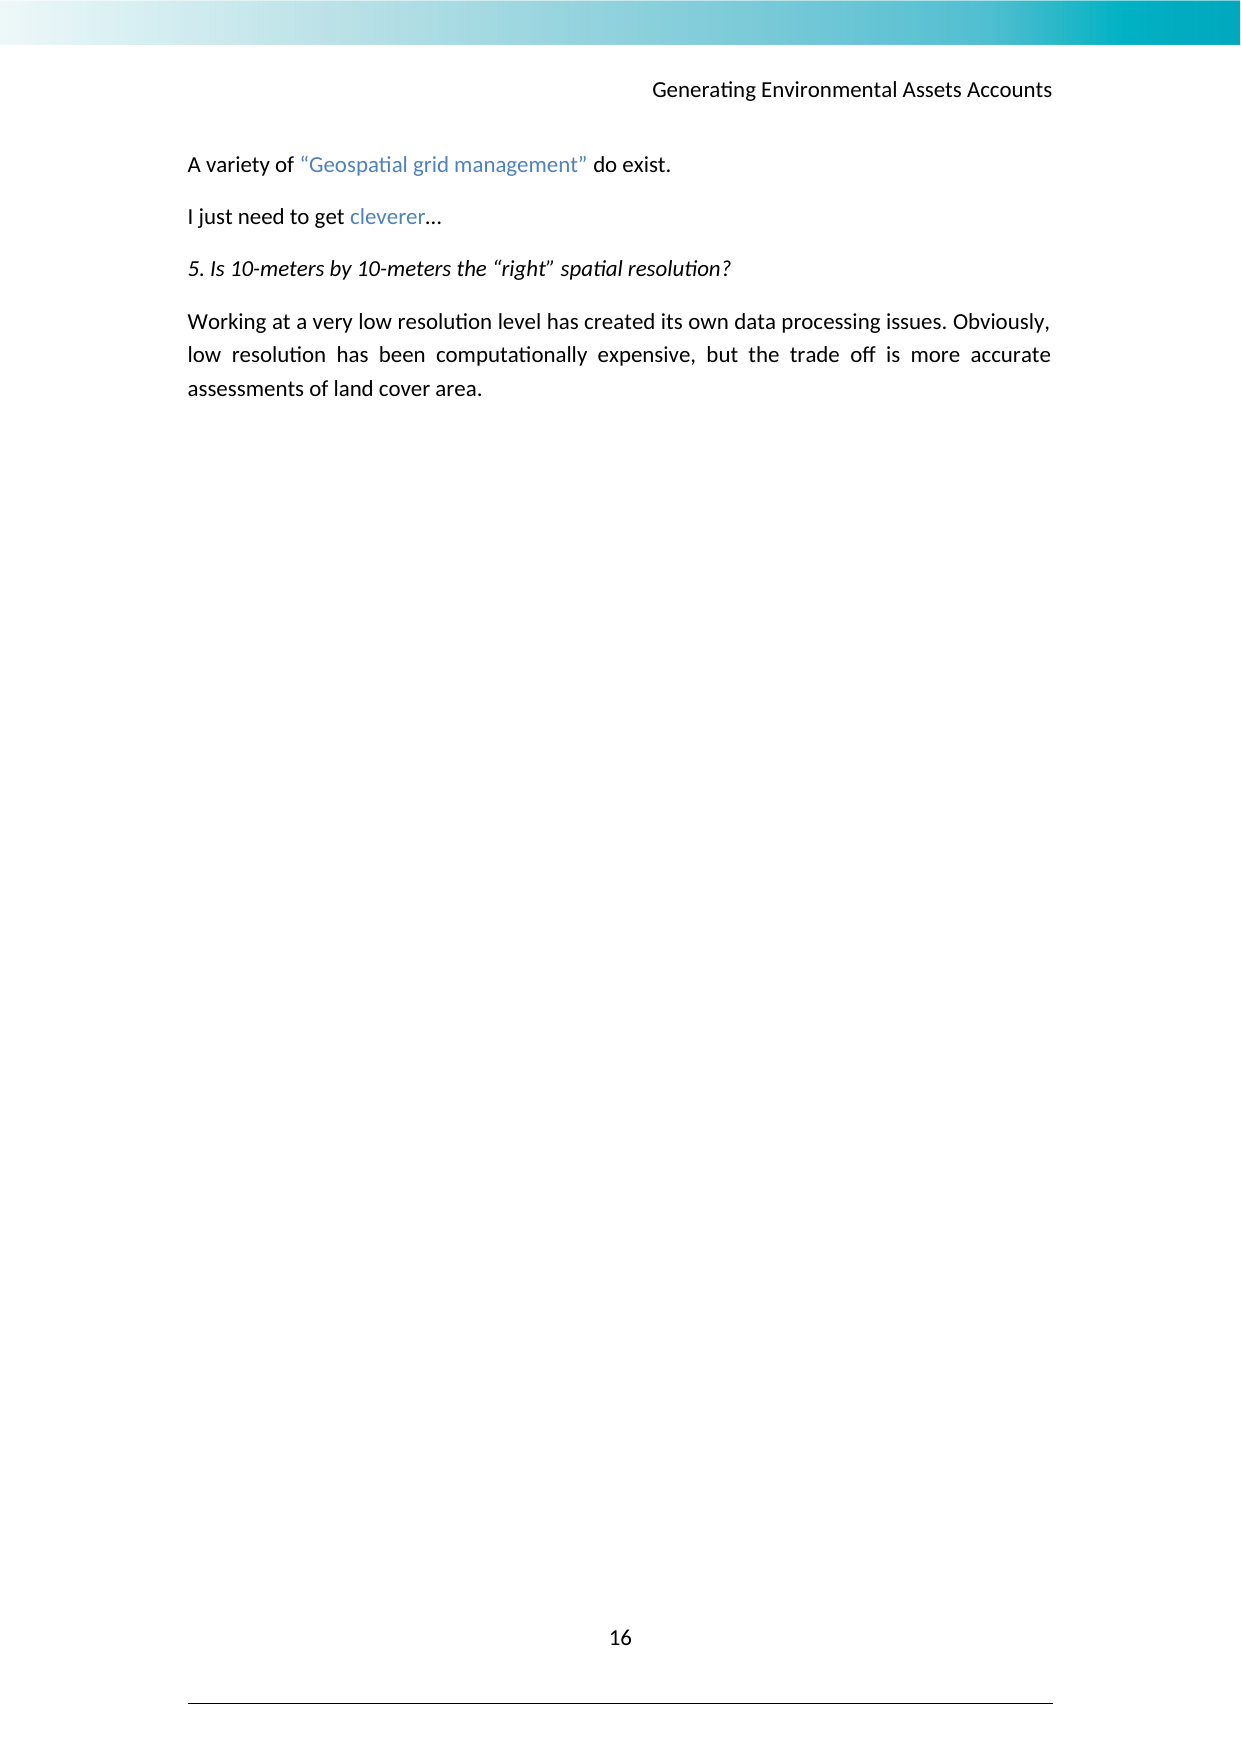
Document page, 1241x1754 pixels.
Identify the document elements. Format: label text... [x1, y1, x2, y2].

text Working at a very low resolution level has created its own data processing issues. Obviously, low resolution has been computationally expensive, but the trade off is more accurate assessments of land cover area. [187, 307, 1053, 402]
text 5. Is 10-meters by 10-meters the “right” spatial resolution? [187, 254, 1053, 283]
text A variety of “Geospatial grid management” do exist. [187, 150, 1053, 178]
picture [0, 1, 1240, 45]
text I just need to get cleverer… [187, 202, 1053, 230]
